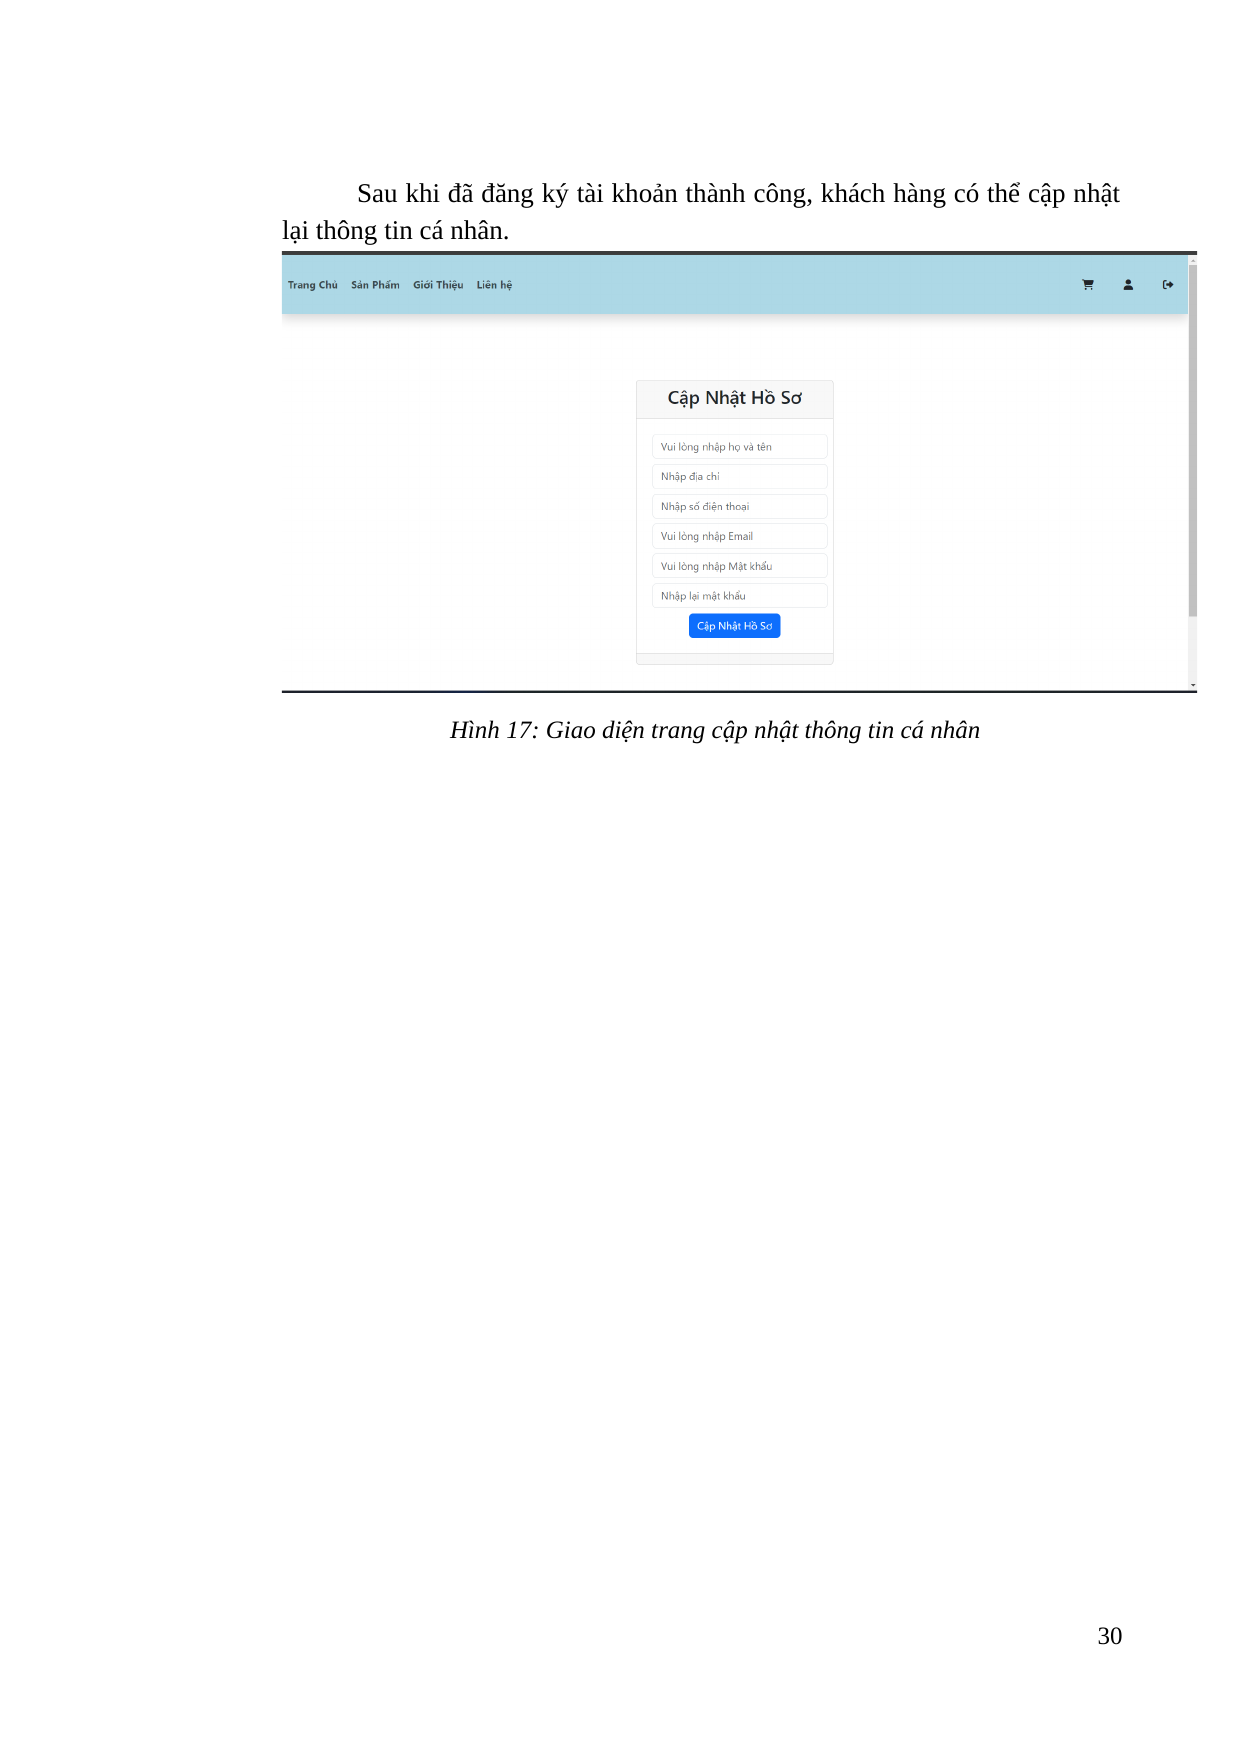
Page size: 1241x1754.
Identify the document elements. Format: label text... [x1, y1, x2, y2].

text Sau khi đã đăng ký tài khoản thành công, khách hàng có thể cập nhật lại thông tin cá nhân. [282, 177, 1122, 246]
text Hình 17: Giao diện trang cập nhật thông tin cá nhân [207, 715, 1122, 744]
picture [281, 251, 1198, 693]
